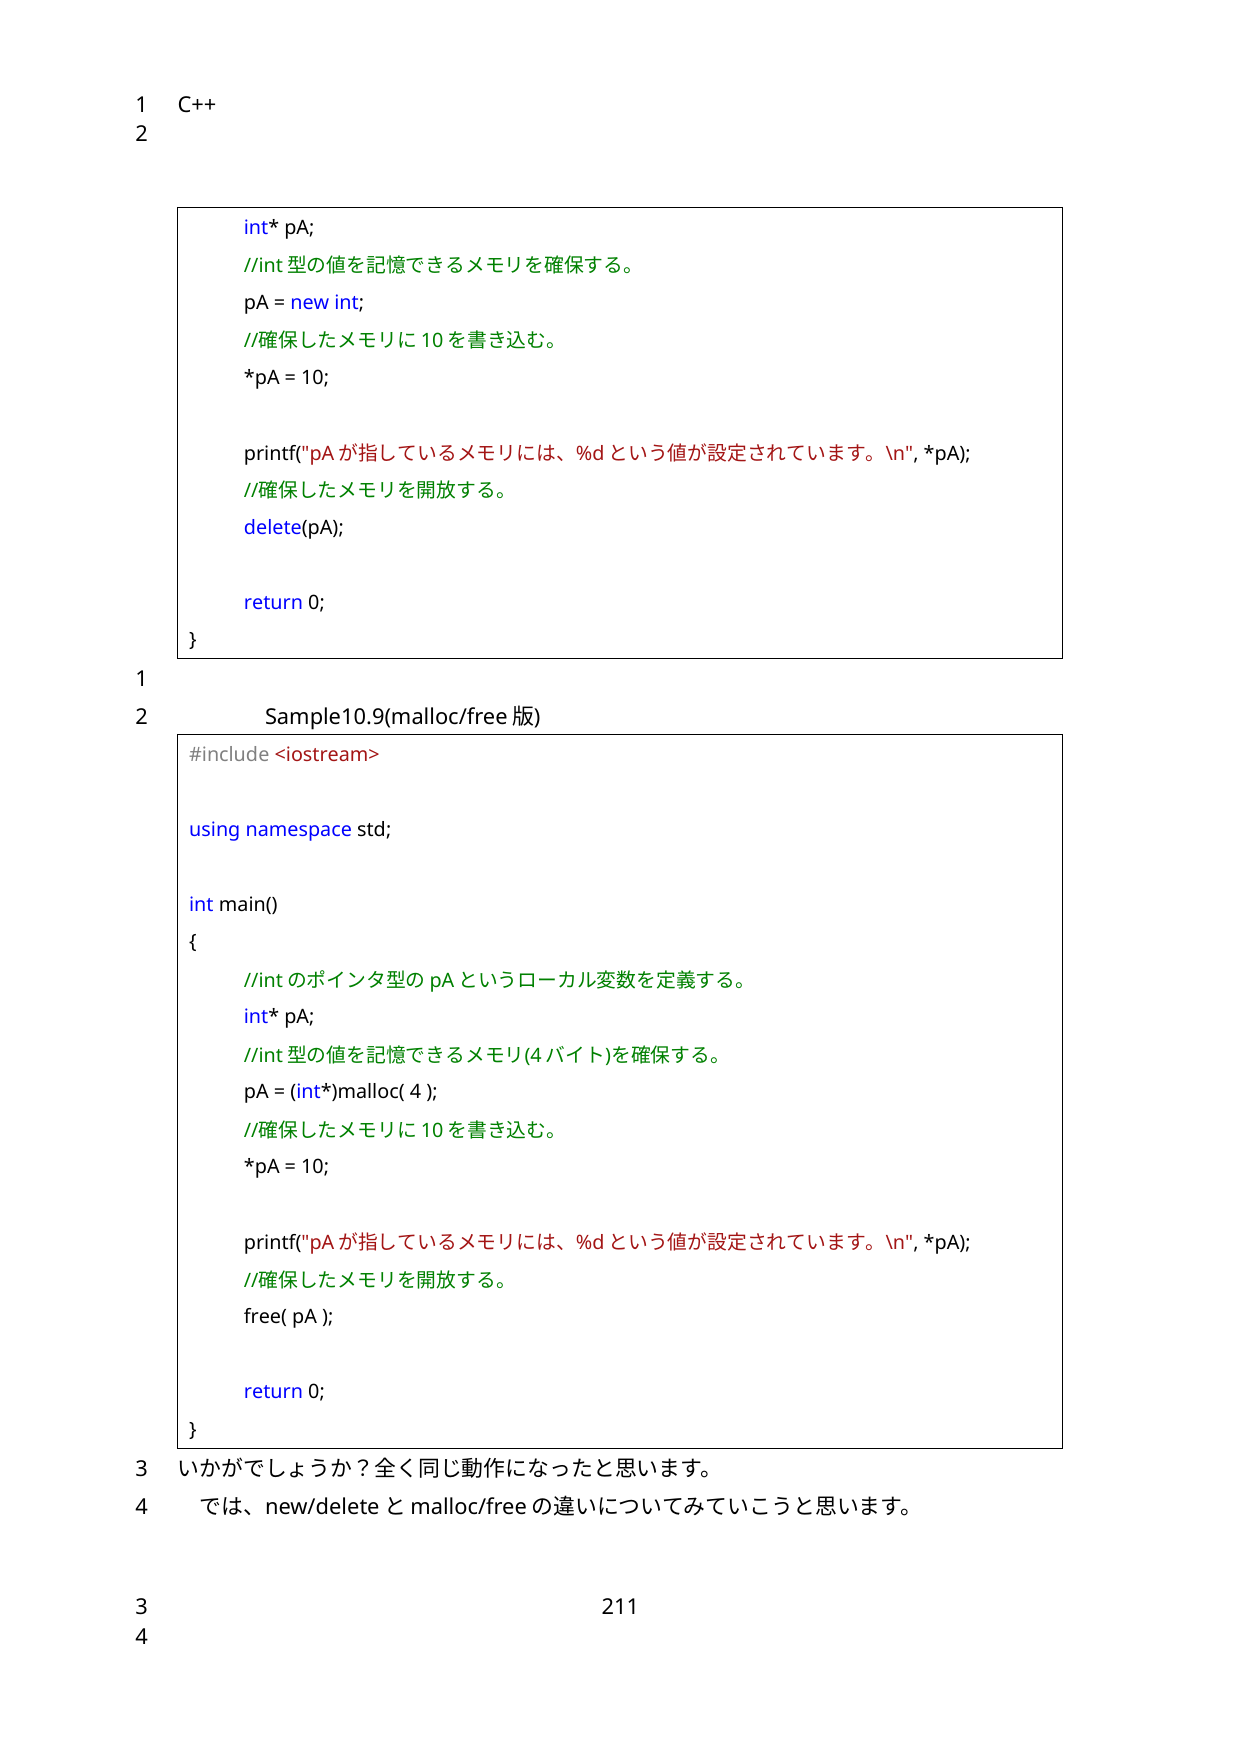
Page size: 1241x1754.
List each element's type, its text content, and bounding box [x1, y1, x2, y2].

text では、new/deleteとmalloc/freeの違いについてみていこうと思います。 [177, 1486, 1063, 1523]
text いかがでしょうか？全く同じ動作になったと思います。 [177, 1449, 1063, 1486]
table_header #include <iostream> using namespace std; int main() { //intのポインタ型のpAというローカル変数を定義する。 int* pA; //int型の値を記憶できるメモリ(4バイト)を確保する。 pA = (int*)malloc( 4 ); //確保したメモリに10を書き込む。 *pA = 10; printf("pAが指しているメモリには、%dという値が設定されています。\n", *pA); //確保したメモリを開放する。 free( pA ); return 0; } [178, 735, 1062, 1447]
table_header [178, 208, 1062, 658]
subtitle Sample10.9(malloc/free版) [265, 696, 1063, 734]
